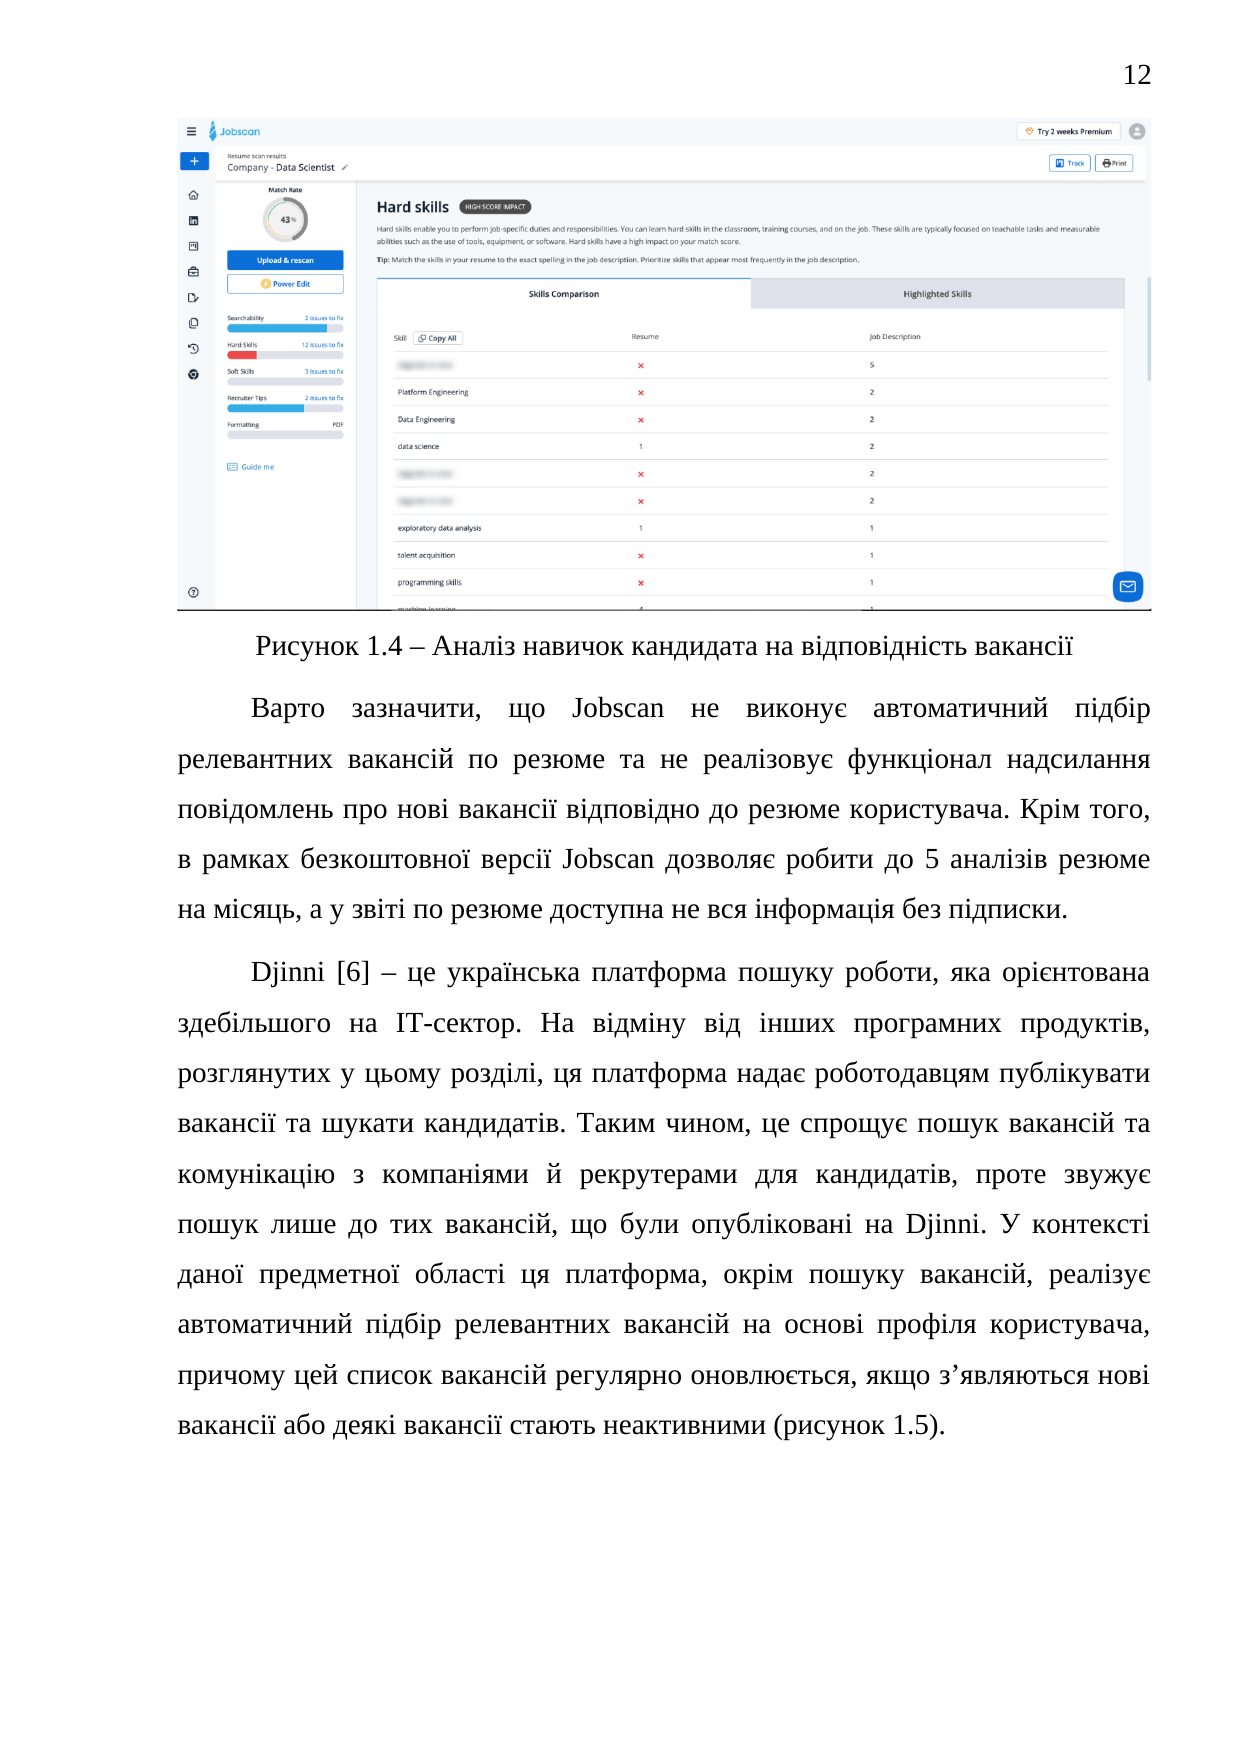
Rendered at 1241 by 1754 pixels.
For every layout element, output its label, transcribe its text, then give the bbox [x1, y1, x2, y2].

picture [177, 118, 1152, 611]
text Djinni [6] – це українська платформа пошуку роботи, яка орієнтована здебільшого на IT-сектор. На відміну від інших програмних продуктів, розглянутих у цьому розділі, ця платформа надає роботодавцям публікувати вакансії та шукати кандидатів. Таким чином, це спрощує пошук вакансій та комунікацію з компаніями й рекрутерами для кандидатів, проте звужує пошук лише до тих вакансій, що були опубліковані на Djinni. У контексті даної предметної області ця платформа, окрім пошуку вакансій, реалізує автоматичний підбір релевантних вакансій на основі профіля користувача, причому цей список вакансій регулярно оновлюється, якщо з’являються нові вакансії або деякі вакансії стають неактивними (рисунок 1.5). [177, 954, 1152, 1441]
text Варто зазначити, що Jobscan не виконує автоматичний підбір релевантних вакансій по резюме та не реалізовує функціонал надсилання повідомлень про нові вакансії відповідно до резюме користувача. Крім того, в рамках безкоштовної версії Jobscan дозволяє робити до 5 аналізів резюме на місяць, а у звіті по резюме доступна не вся інформація без підписки. [177, 690, 1152, 925]
text Рисунок 1.4 – Аналіз навичок кандидата на відповідність вакансії [177, 611, 1152, 661]
